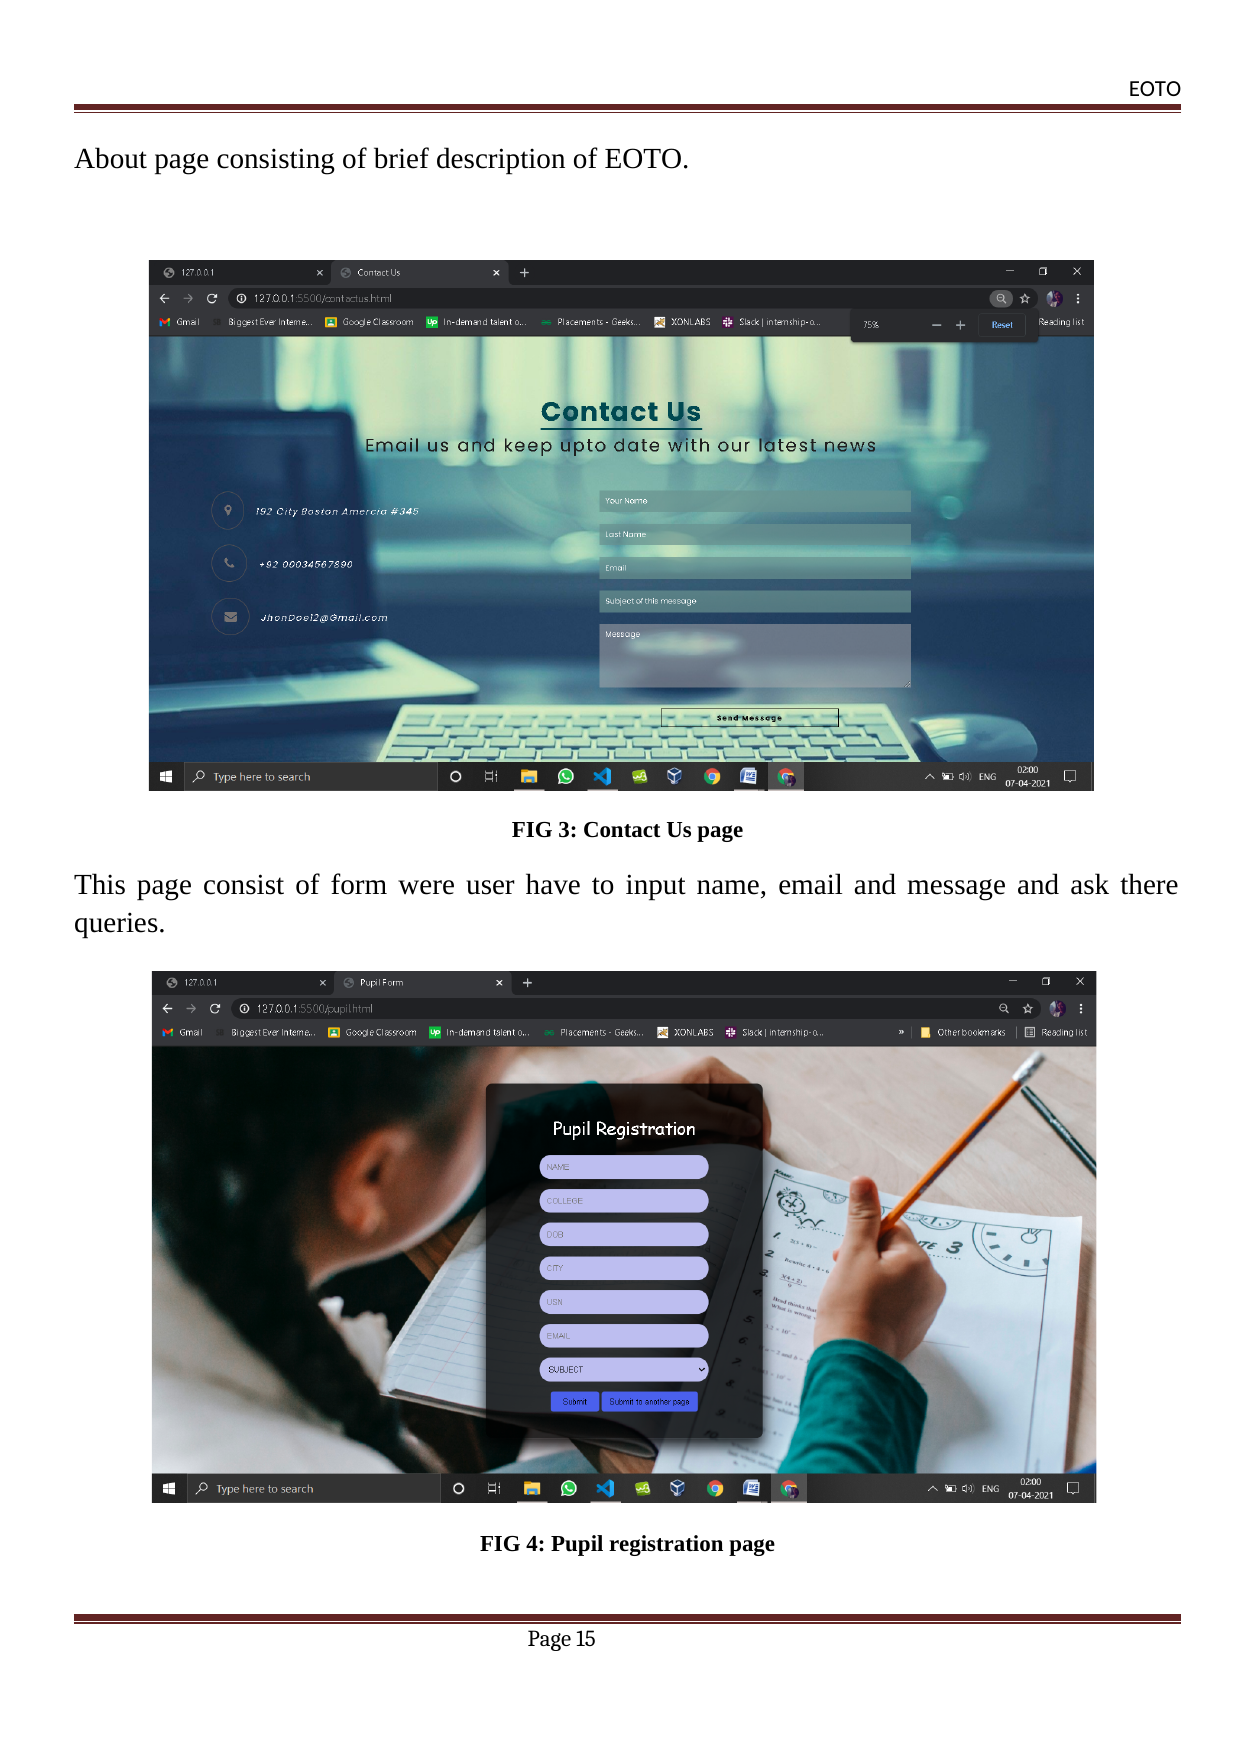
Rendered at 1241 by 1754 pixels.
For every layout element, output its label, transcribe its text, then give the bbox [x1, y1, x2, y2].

picture [148, 260, 1094, 791]
text FIG 4: Pupil registration page [74, 1530, 1181, 1557]
text FIG 3: Contact Us page [74, 816, 1181, 842]
picture [151, 971, 1097, 1503]
text This page consist of form were user have to input name, email and message and ask there queries. [74, 867, 1181, 939]
text About page consisting of brief description of EOTO. [74, 141, 1181, 175]
